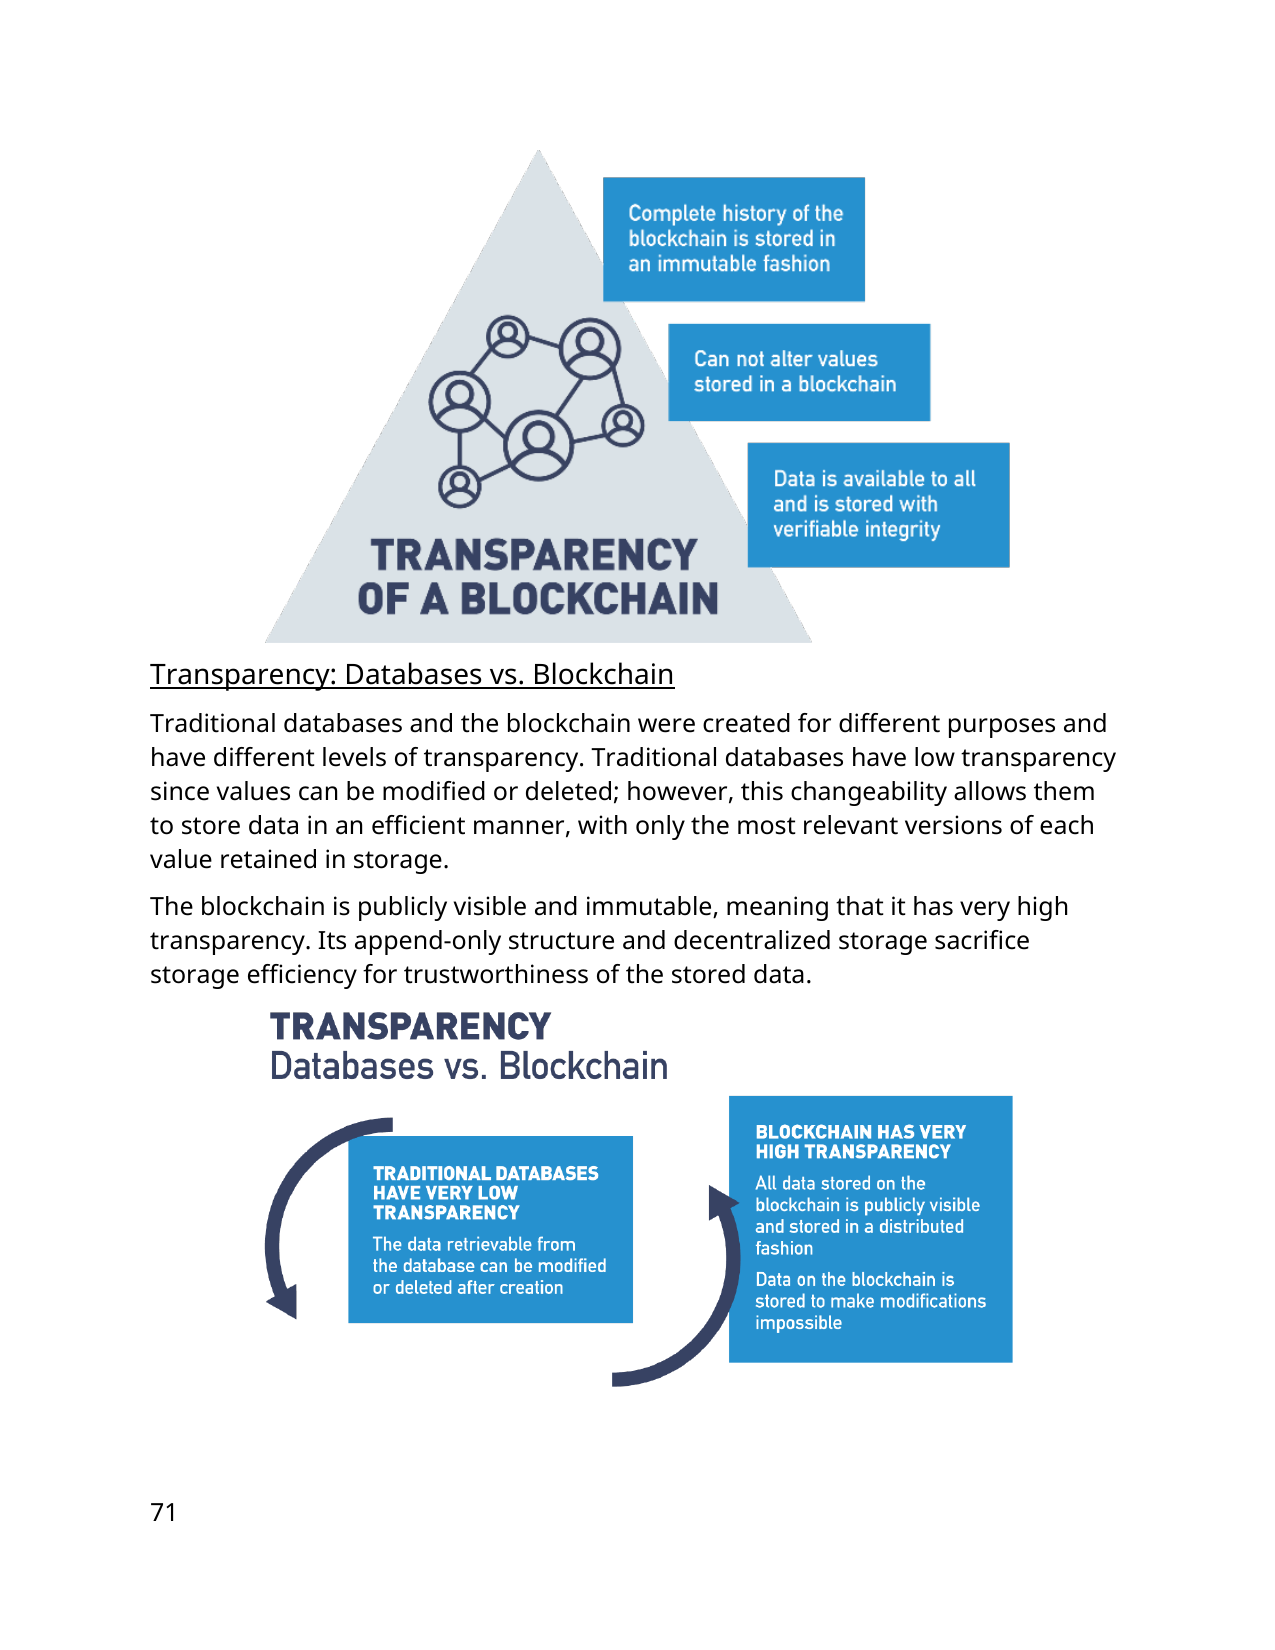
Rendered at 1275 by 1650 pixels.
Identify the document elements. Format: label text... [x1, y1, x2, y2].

picture [262, 1003, 1013, 1389]
text The blockchain is publicly visible and immutable, meaning that it has very high transparency. Its append-only structure and decentralized storage sacrifice storage efficiency for trustworthiness of the stored data. [150, 888, 1125, 991]
picture [262, 150, 1013, 643]
subtitle Transparency: Databases vs. Blockchain [150, 655, 1125, 693]
text Traditional databases and the blockchain were created for different purposes and have different levels of transparency. Traditional databases have low transparency since values can be modified or deleted; however, this changeability allows them to store data in an efficient manner, with only the most relevant versions of each value retained in storage. [150, 706, 1125, 876]
